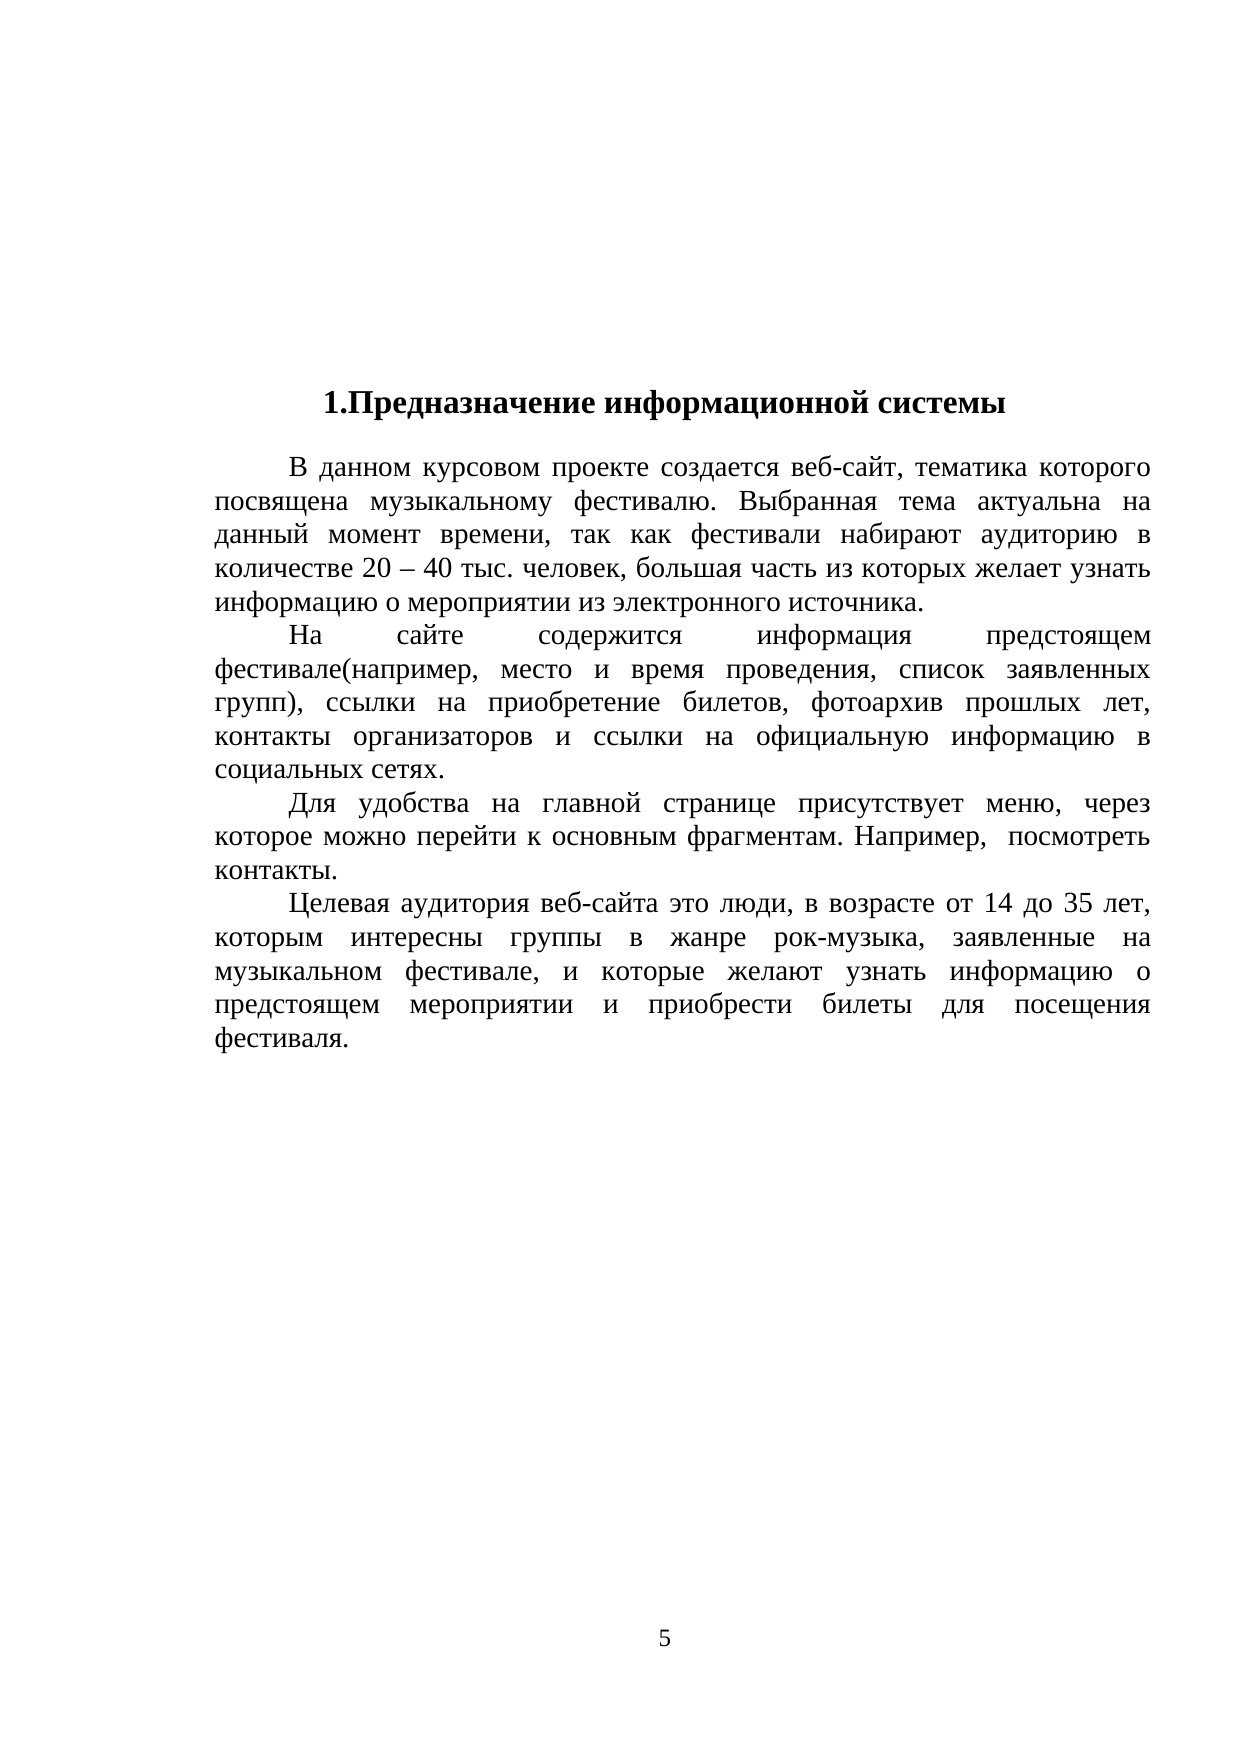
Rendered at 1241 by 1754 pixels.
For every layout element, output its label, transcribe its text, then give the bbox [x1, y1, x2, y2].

subtitle 1.Предназначение информационной системы [177, 382, 1152, 420]
text Целевая аудитория веб-сайта это люди, в возрасте от 14 до 35 лет, которым интересны группы в жанре рок-музыка, заявленные на музыкальном фестивале, и которые желают узнать информацию о предстоящем мероприятии и приобрести билеты для посещения фестиваля. [214, 886, 1152, 1053]
text На сайте содержится информация предстоящем фестивале(например, место и время проведения, список заявленных групп), ссылки на приобретение билетов, фотоархив прошлых лет, контакты организаторов и ссылки на официальную информацию в социальных сетях. [214, 617, 1152, 785]
text В данном курсовом проекте создается веб-сайт, тематика которого посвящена музыкальному фестивалю. Выбранная тема актуальна на данный момент времени, так как фестивали набирают аудиторию в количестве 20 – 40 тыс. человек, большая часть из которых желает узнать информацию о мероприятии из электронного источника. [214, 449, 1152, 617]
text Для удобства на главной странице присутствует меню, через которое можно перейти к основным фрагментам. Например, посмотреть контакты. [214, 785, 1152, 886]
